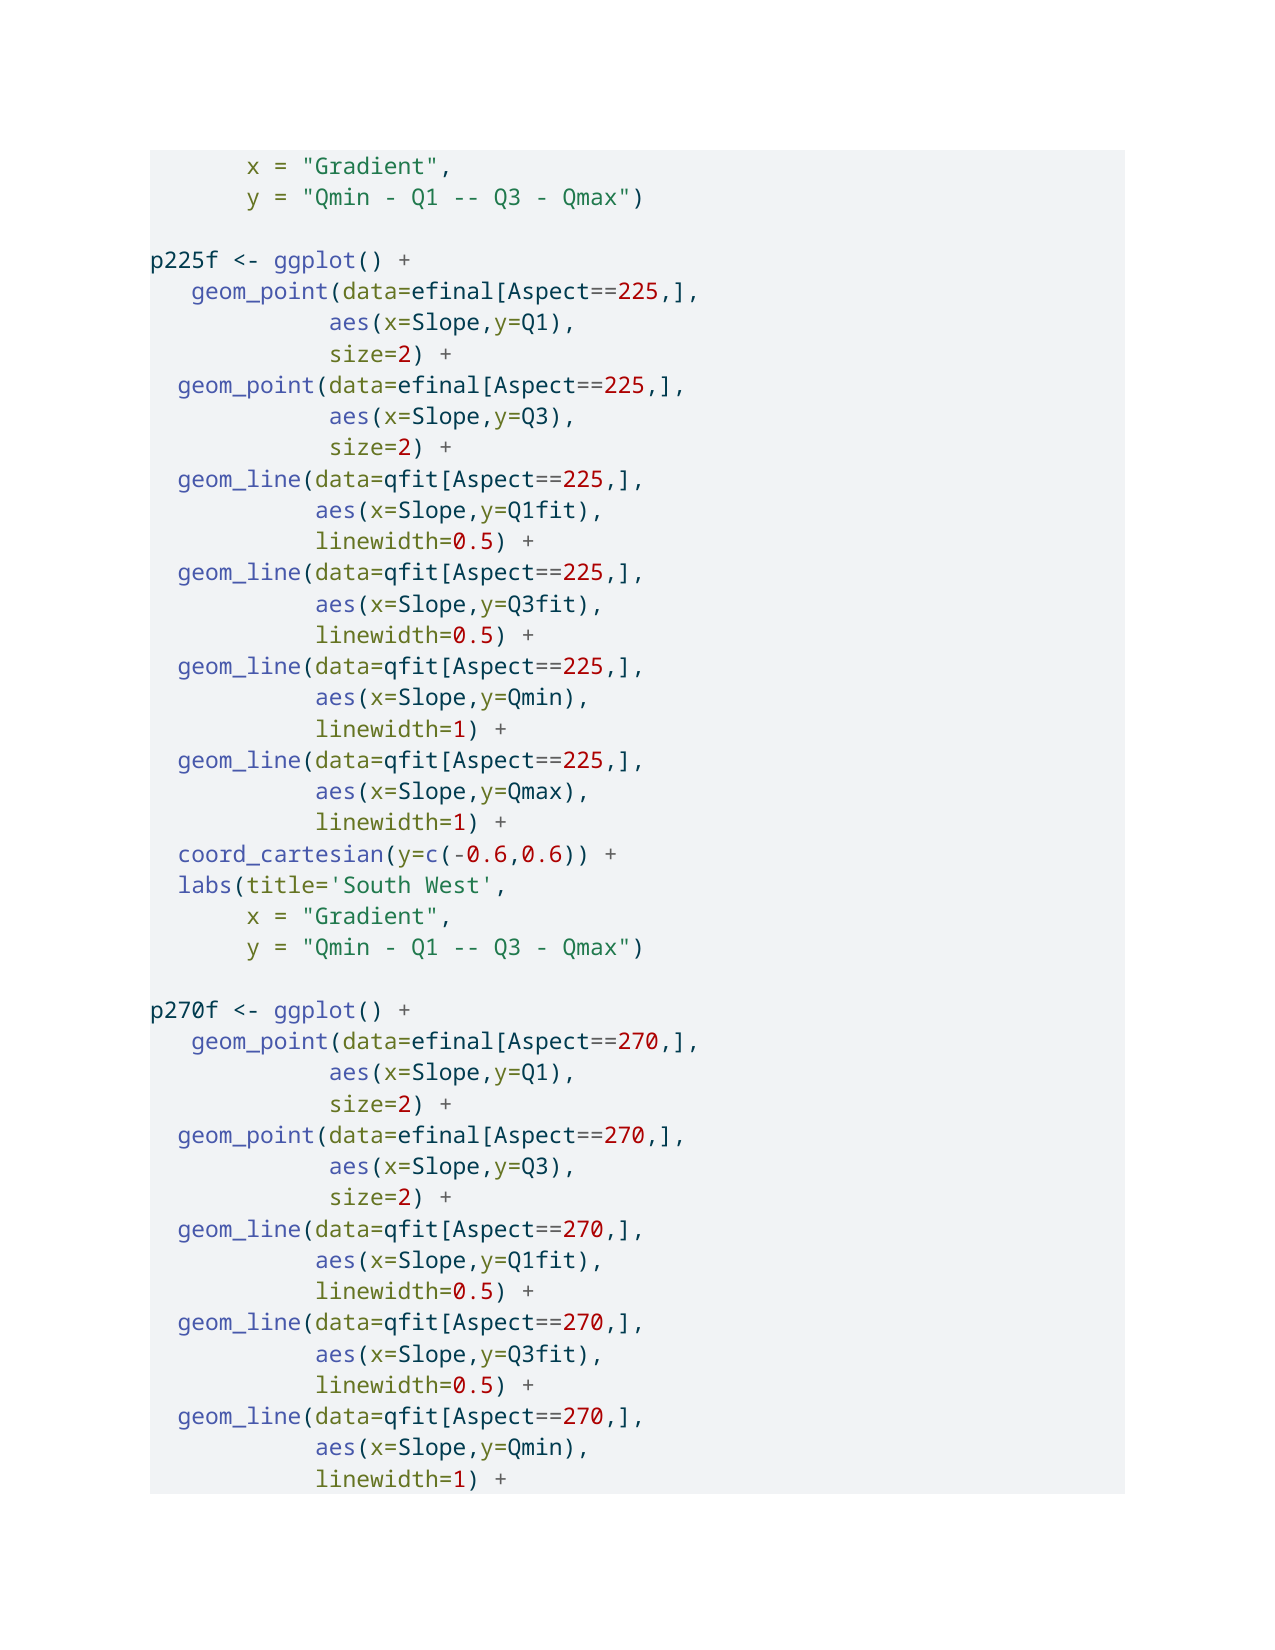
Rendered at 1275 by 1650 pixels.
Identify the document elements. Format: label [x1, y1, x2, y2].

text [150, 150, 1125, 1494]
